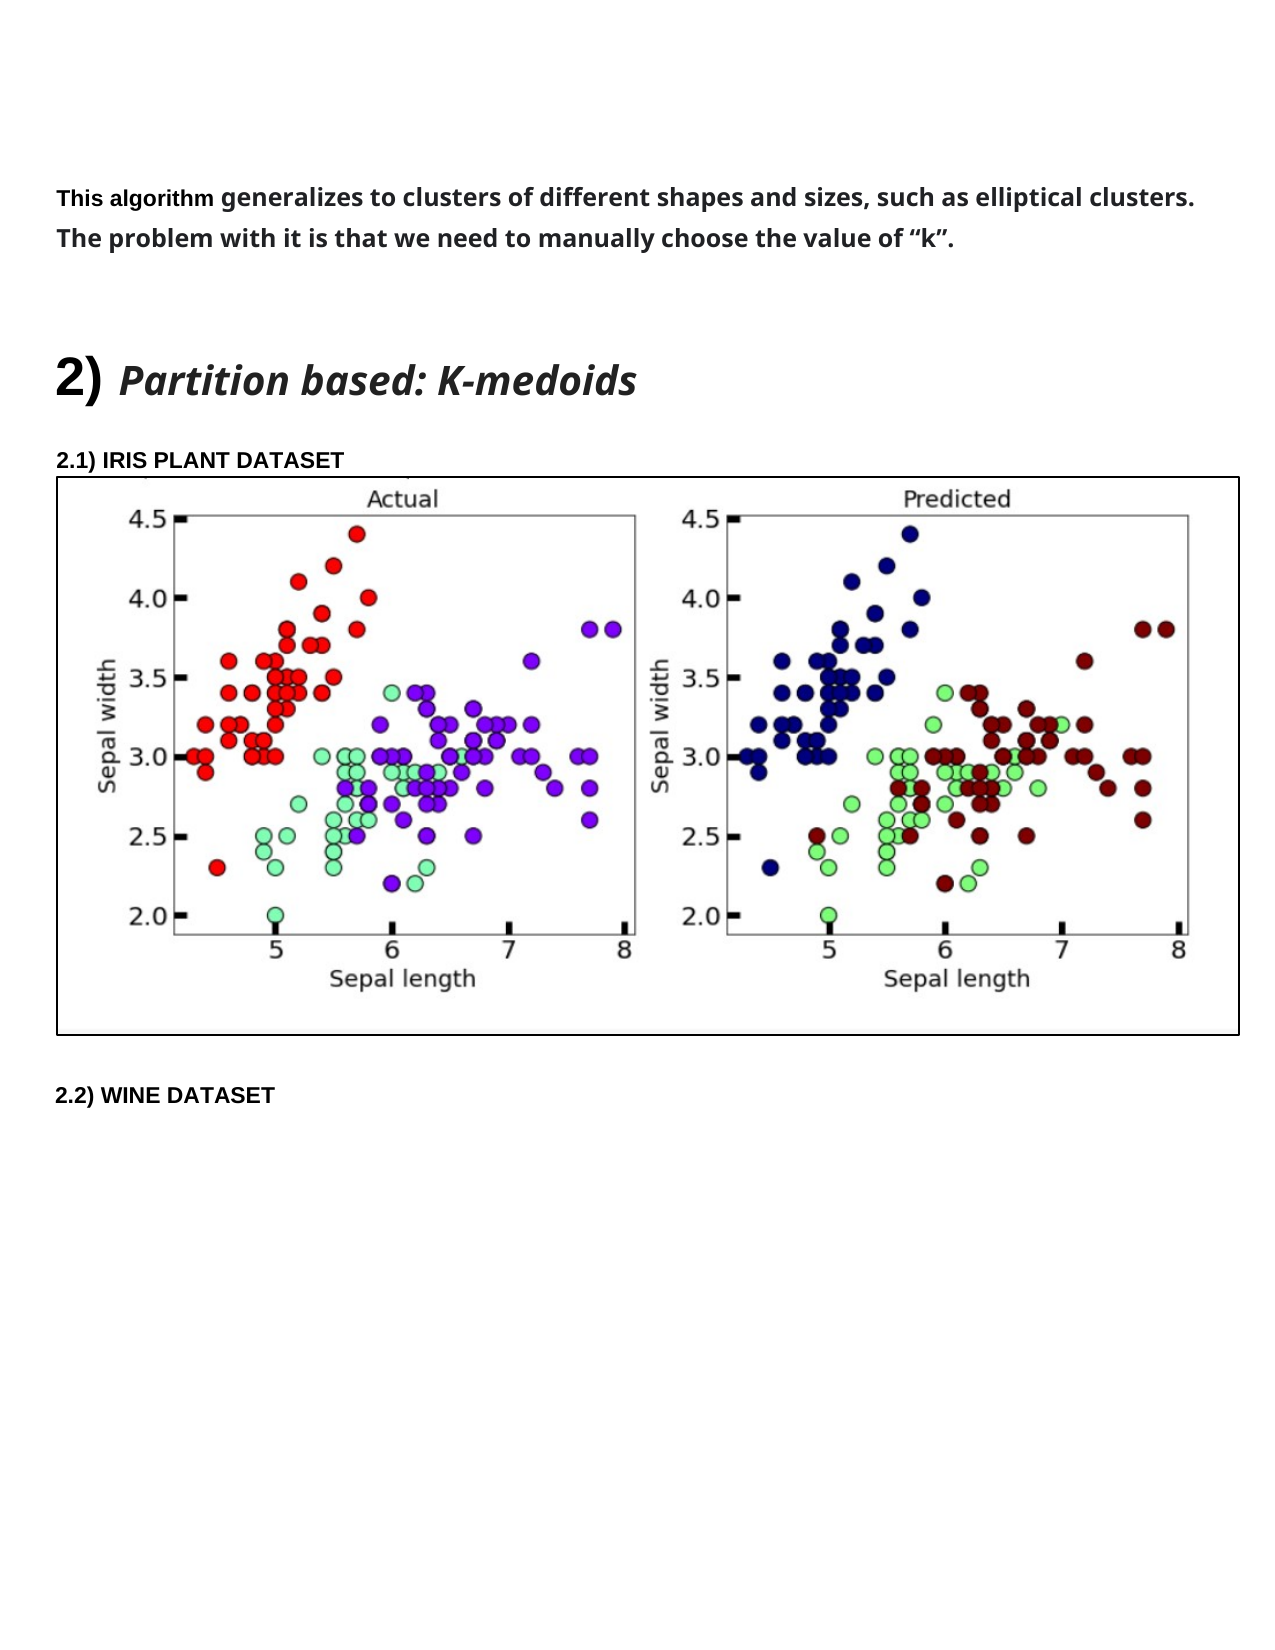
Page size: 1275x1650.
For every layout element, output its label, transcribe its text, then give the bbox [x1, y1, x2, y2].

text This algorithm generalizes to clusters of different shapes and sizes, such as elliptical clusters. The problem with it is that we need to manually choose the value of “k”. [56, 179, 1247, 254]
subtitle Partition based: K-medoids [55, 338, 1247, 411]
picture [58, 478, 1238, 1034]
text 2.2) WINE DATASET [55, 1082, 1247, 1108]
